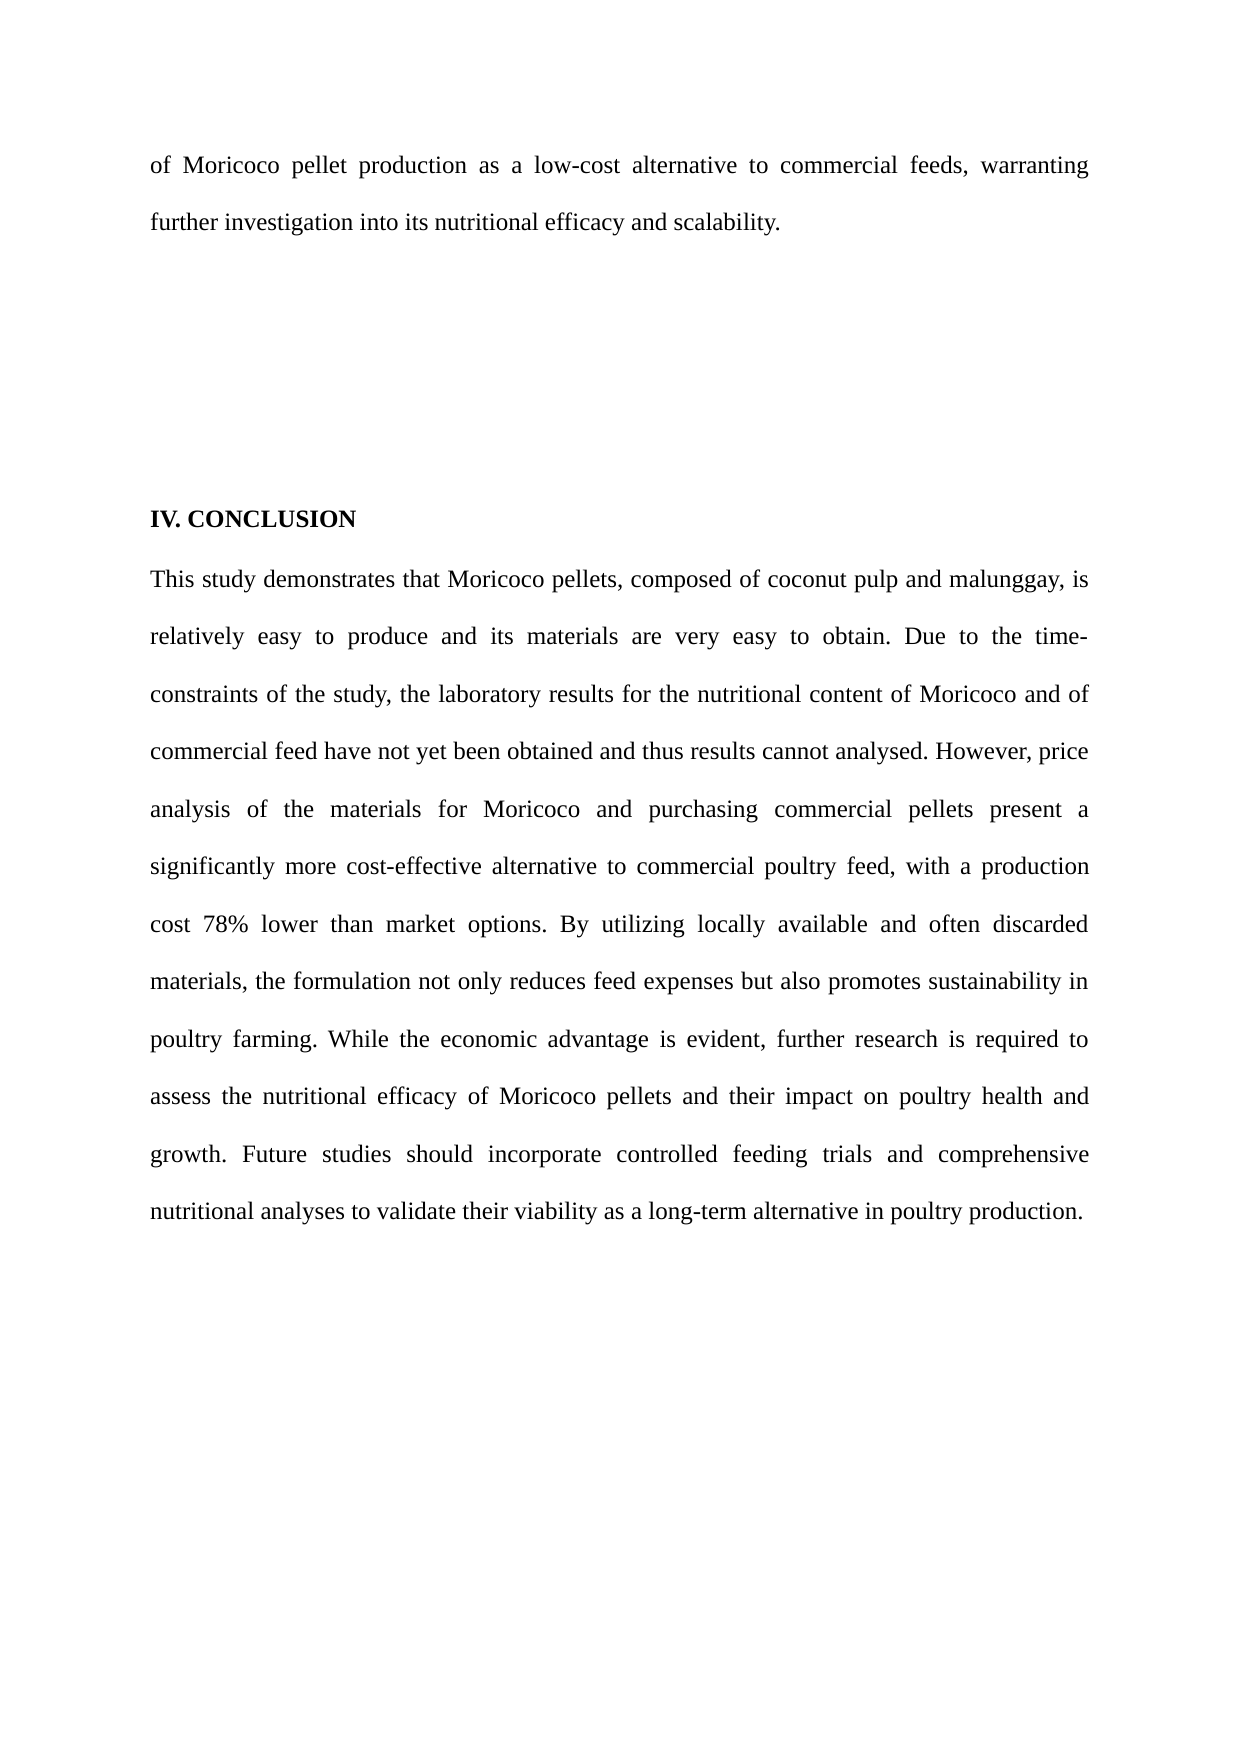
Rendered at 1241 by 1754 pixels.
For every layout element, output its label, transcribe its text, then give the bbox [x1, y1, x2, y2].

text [150, 150, 1090, 236]
text IV. CONCLUSION [150, 504, 1090, 533]
text This study demonstrates that Moricoco pellets, composed of coconut pulp and malunggay, is relatively easy to produce and its materials are very easy to obtain. Due to the time-constraints of the study, the laboratory results for the nutritional content of Moricoco and of commercial feed have not yet been obtained and thus results cannot analysed. However, price analysis of the materials for Moricoco and purchasing commercial pellets present a significantly more cost-effective alternative to commercial poultry feed, with a production cost 78% lower than market options. By utilizing locally available and often discarded materials, the formulation not only reduces feed expenses but also promotes sustainability in poultry farming. While the economic advantage is evident, further research is required to assess the nutritional efficacy of Moricoco pellets and their impact on poultry health and growth. Future studies should incorporate controlled feeding trials and comprehensive nutritional analyses to validate their viability as a long-term alternative in poultry production. [150, 564, 1090, 1225]
